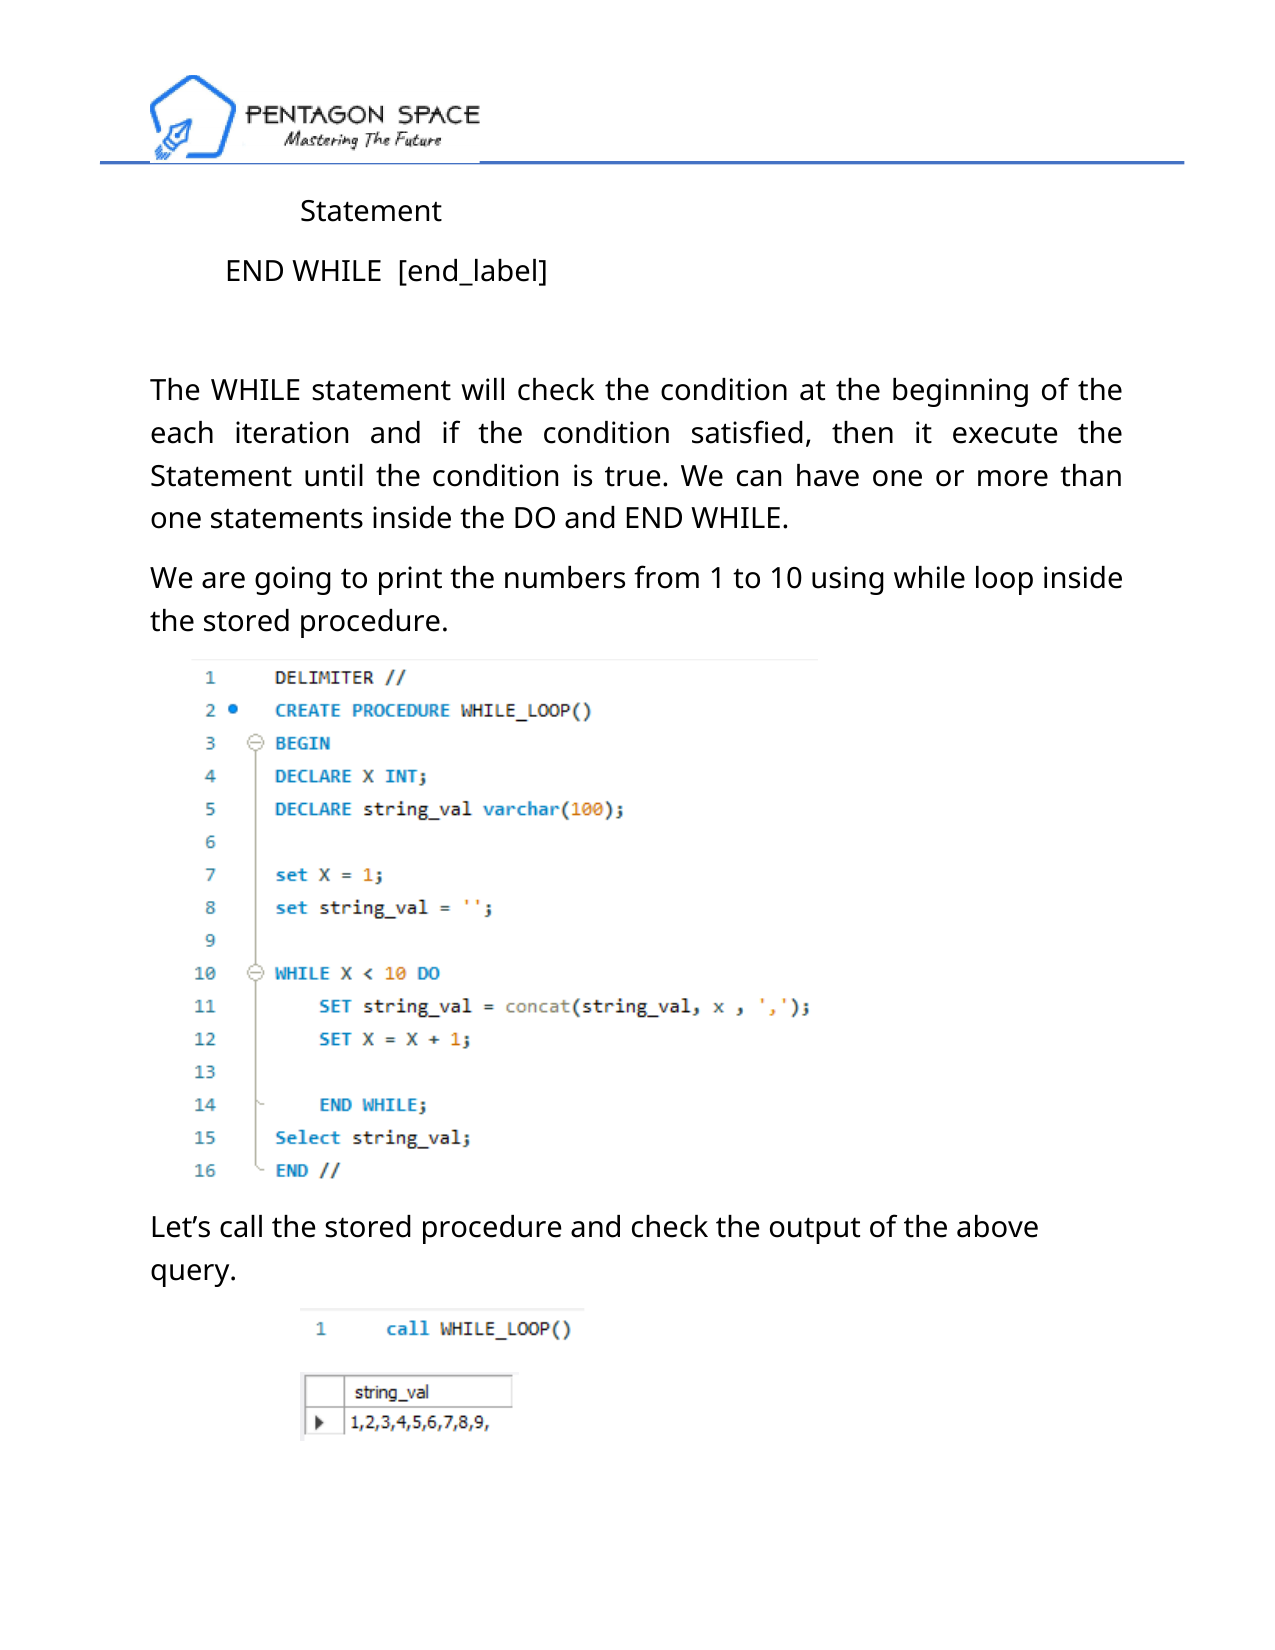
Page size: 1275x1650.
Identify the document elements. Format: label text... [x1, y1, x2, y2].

text Let’s call the stored procedure and check the output of the above query. [150, 1206, 1125, 1289]
text Statement [150, 191, 1125, 230]
picture [191, 659, 818, 1188]
text END WHILE [end_label] [150, 250, 1125, 290]
picture [300, 1372, 519, 1441]
picture [150, 75, 480, 163]
picture [300, 1308, 585, 1353]
text We are going to print the numbers from 1 to 10 using while loop inside the stored procedure. [150, 557, 1125, 639]
text The WHILE statement will check the condition at the beginning of the each iteration and if the condition satisfied, then it execute the Statement until the condition is true. We can have one or more than one statements inside the DO and END WHILE. [150, 369, 1125, 537]
